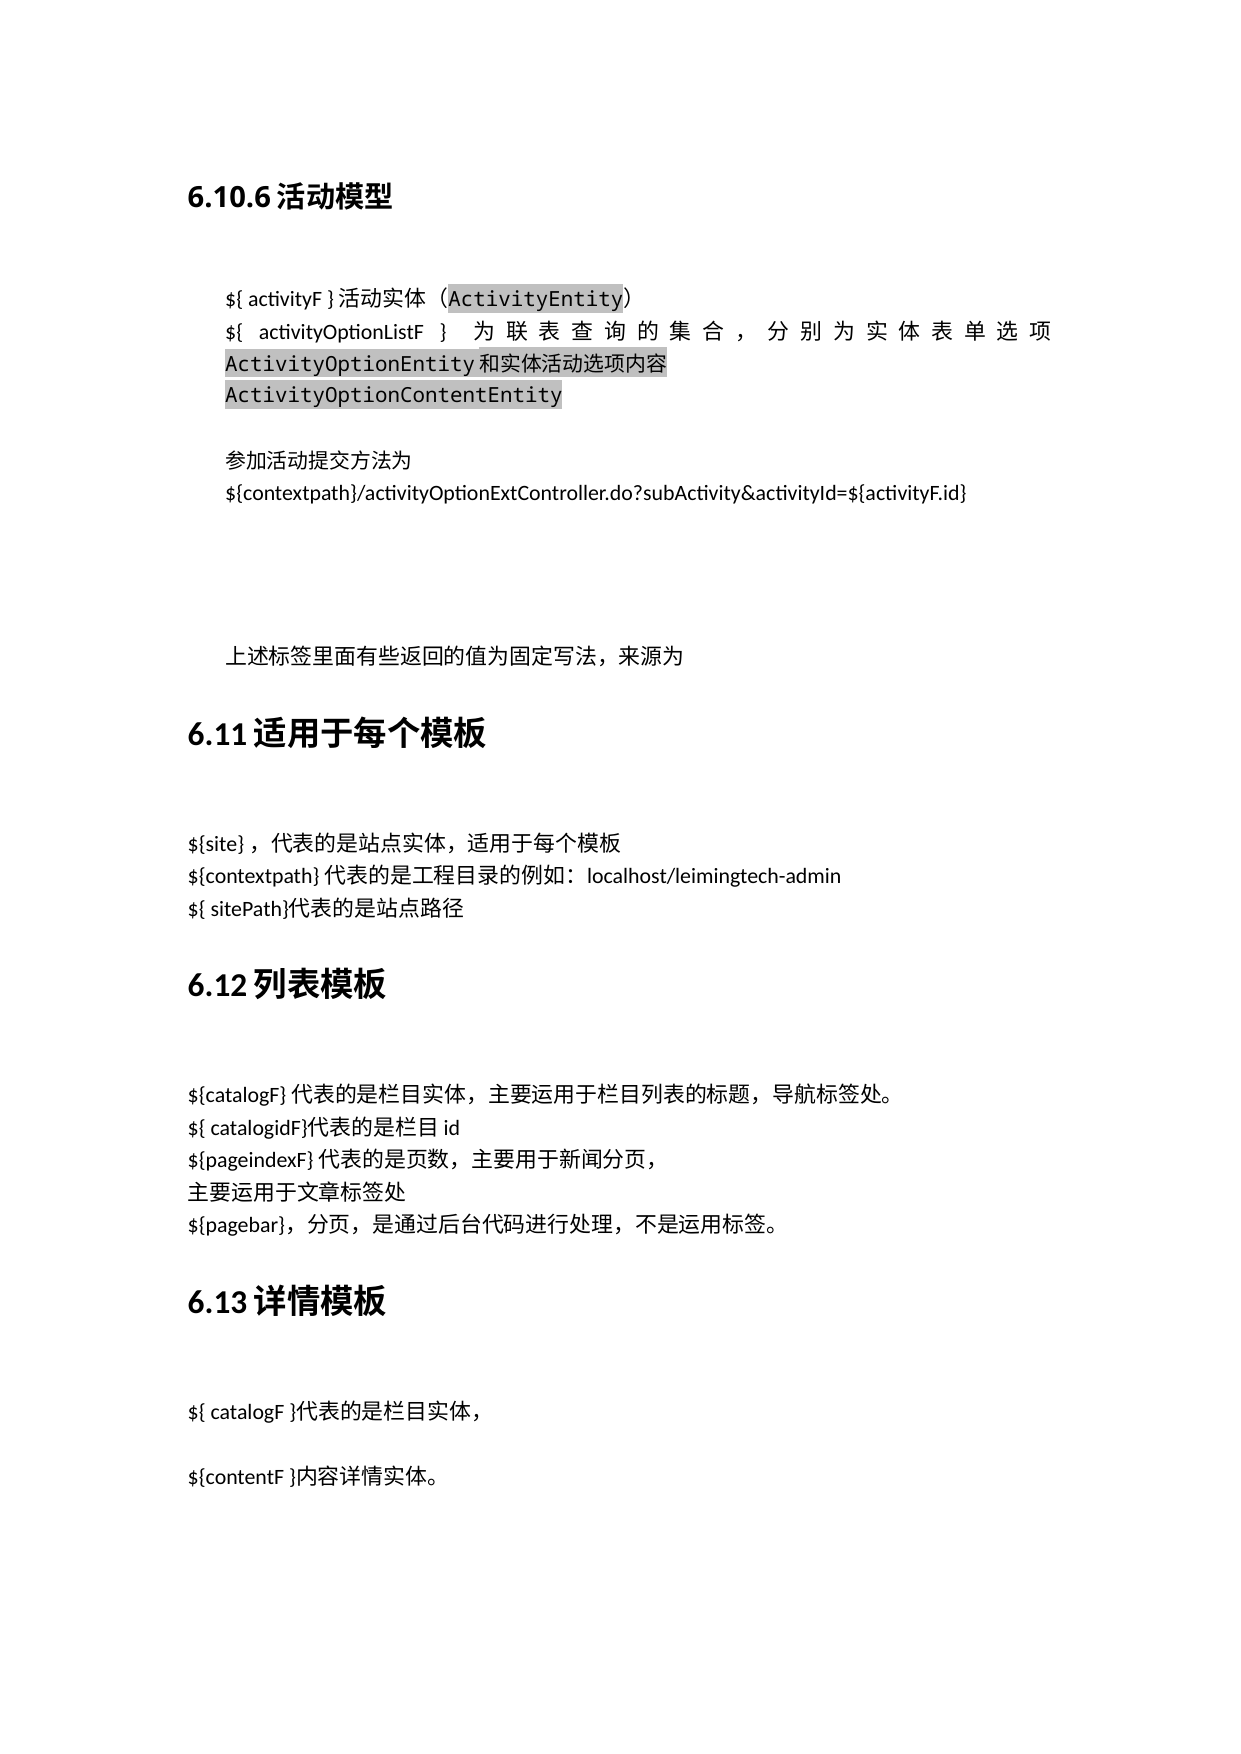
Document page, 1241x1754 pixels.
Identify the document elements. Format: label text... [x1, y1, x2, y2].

subtitle 6.10.6活动模型 [187, 162, 1053, 227]
text ${contextpath} 代表的是工程目录的例如：localhost/leimingtech-admin [187, 858, 1053, 890]
text ${pageindexF} 代表的是页数，主要用于新闻分页， [187, 1142, 1053, 1174]
list ActivityOptionContentEntity [225, 378, 1053, 411]
text 主要运用于文章标签处 [187, 1174, 1053, 1207]
text ${ catalogidF}代表的是栏目id [187, 1109, 1053, 1142]
subtitle 6.11适用于每个模板 [187, 698, 1053, 763]
list 上述标签里面有些返回的值为固定写法，来源为 [225, 638, 1053, 671]
text ${site} ，代表的是站点实体，适用于每个模板 [187, 825, 1053, 858]
text ${contentF }内容详情实体。 [187, 1459, 1053, 1491]
list 参加活动提交方法为 [225, 443, 1053, 476]
text ${pagebar}，分页，是通过后台代码进行处理，不是运用标签。 [187, 1207, 1053, 1239]
list ${contextpath}/activityOptionExtController.do?subActivity&activityId=${activityF.id} [225, 476, 1053, 508]
list ${ activityF } 活动实体（ActivityEntity） [225, 281, 1053, 313]
subtitle 6.12列表模板 [187, 950, 1053, 1015]
text ${ sitePath}代表的是站点路径 [187, 890, 1053, 923]
subtitle 6.13详情模板 [187, 1266, 1053, 1331]
list ${ activityOptionListF } 为联表查询的集合，分别为实体表单选项ActivityOptionEntity和实体活动选项内容 [225, 313, 1053, 378]
text ${ catalogF }代表的是栏目实体， [187, 1394, 1053, 1426]
text ${catalogF} 代表的是栏目实体，主要运用于栏目列表的标题，导航标签处。 [187, 1077, 1053, 1109]
